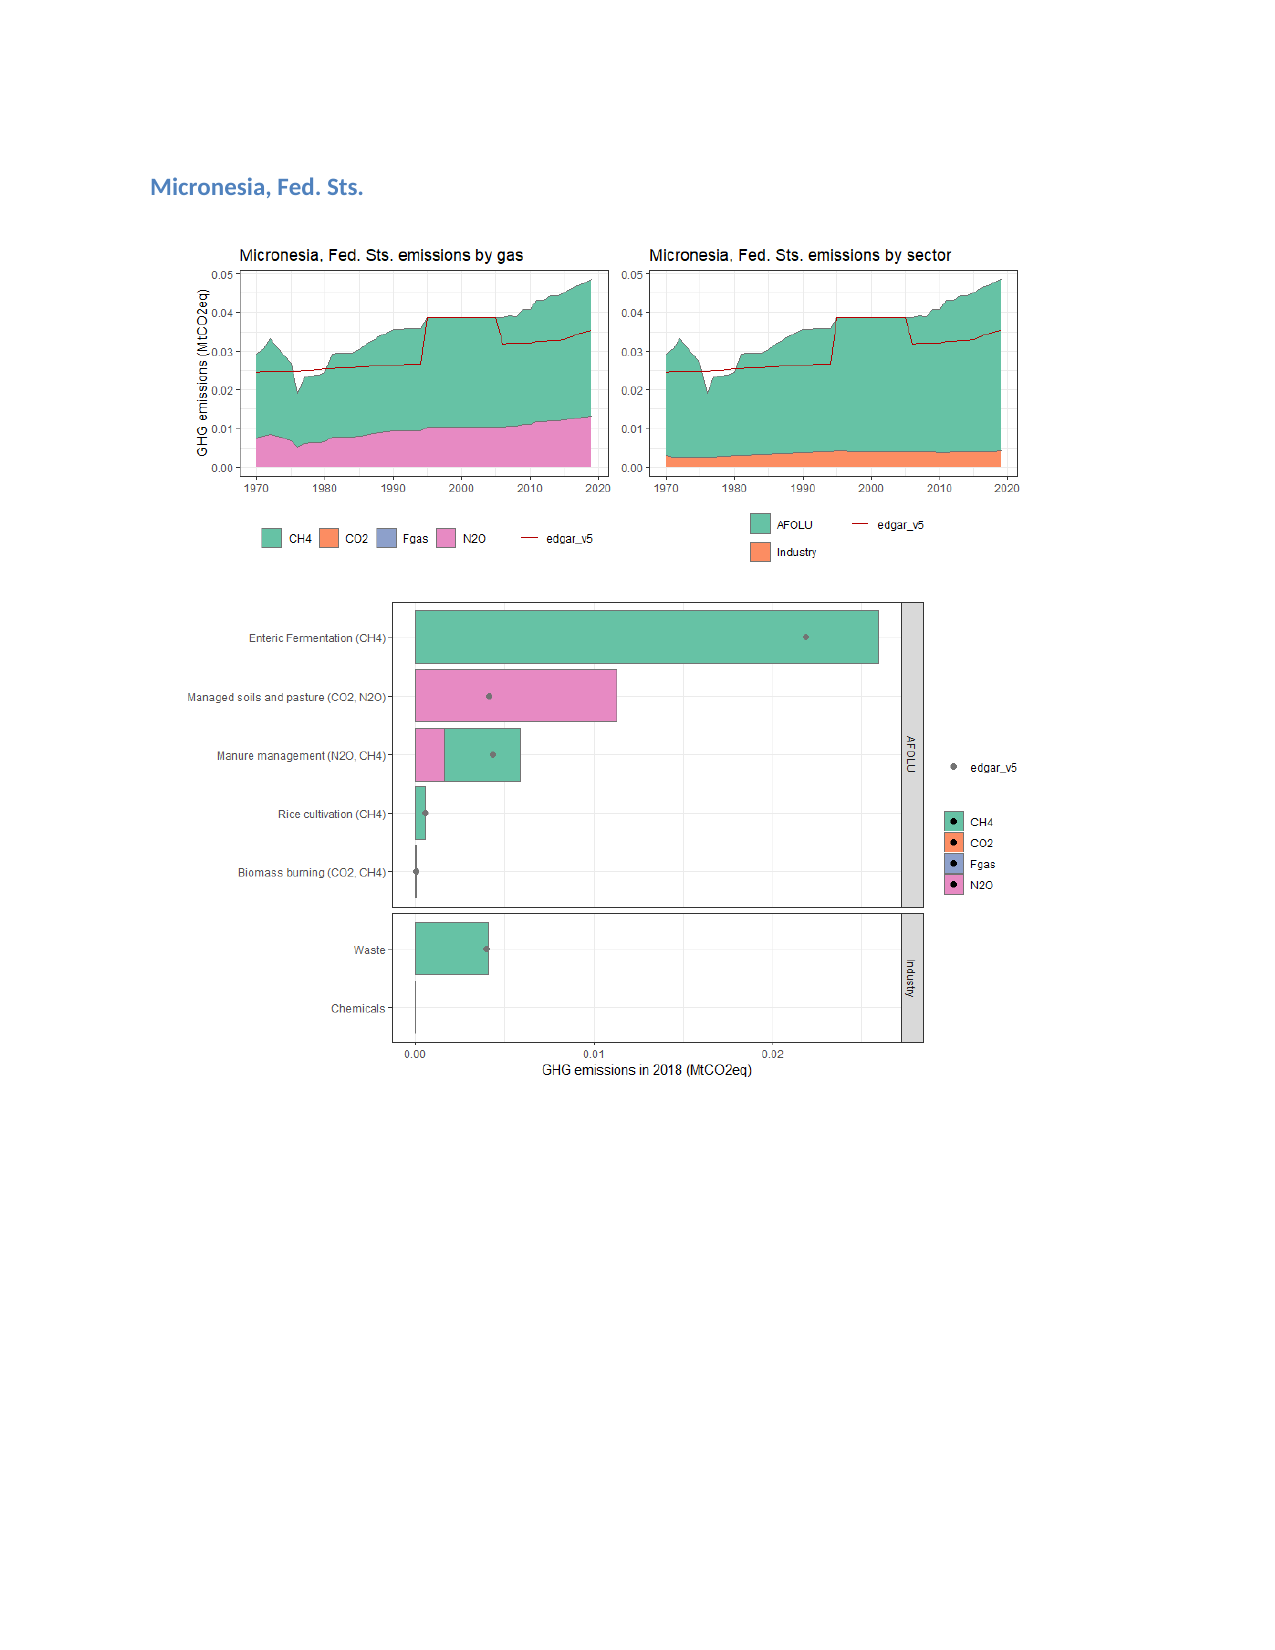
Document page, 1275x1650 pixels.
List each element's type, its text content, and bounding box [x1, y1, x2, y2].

picture [168, 220, 1044, 1096]
subtitle Micronesia, Fed. Sts. [150, 171, 1125, 201]
